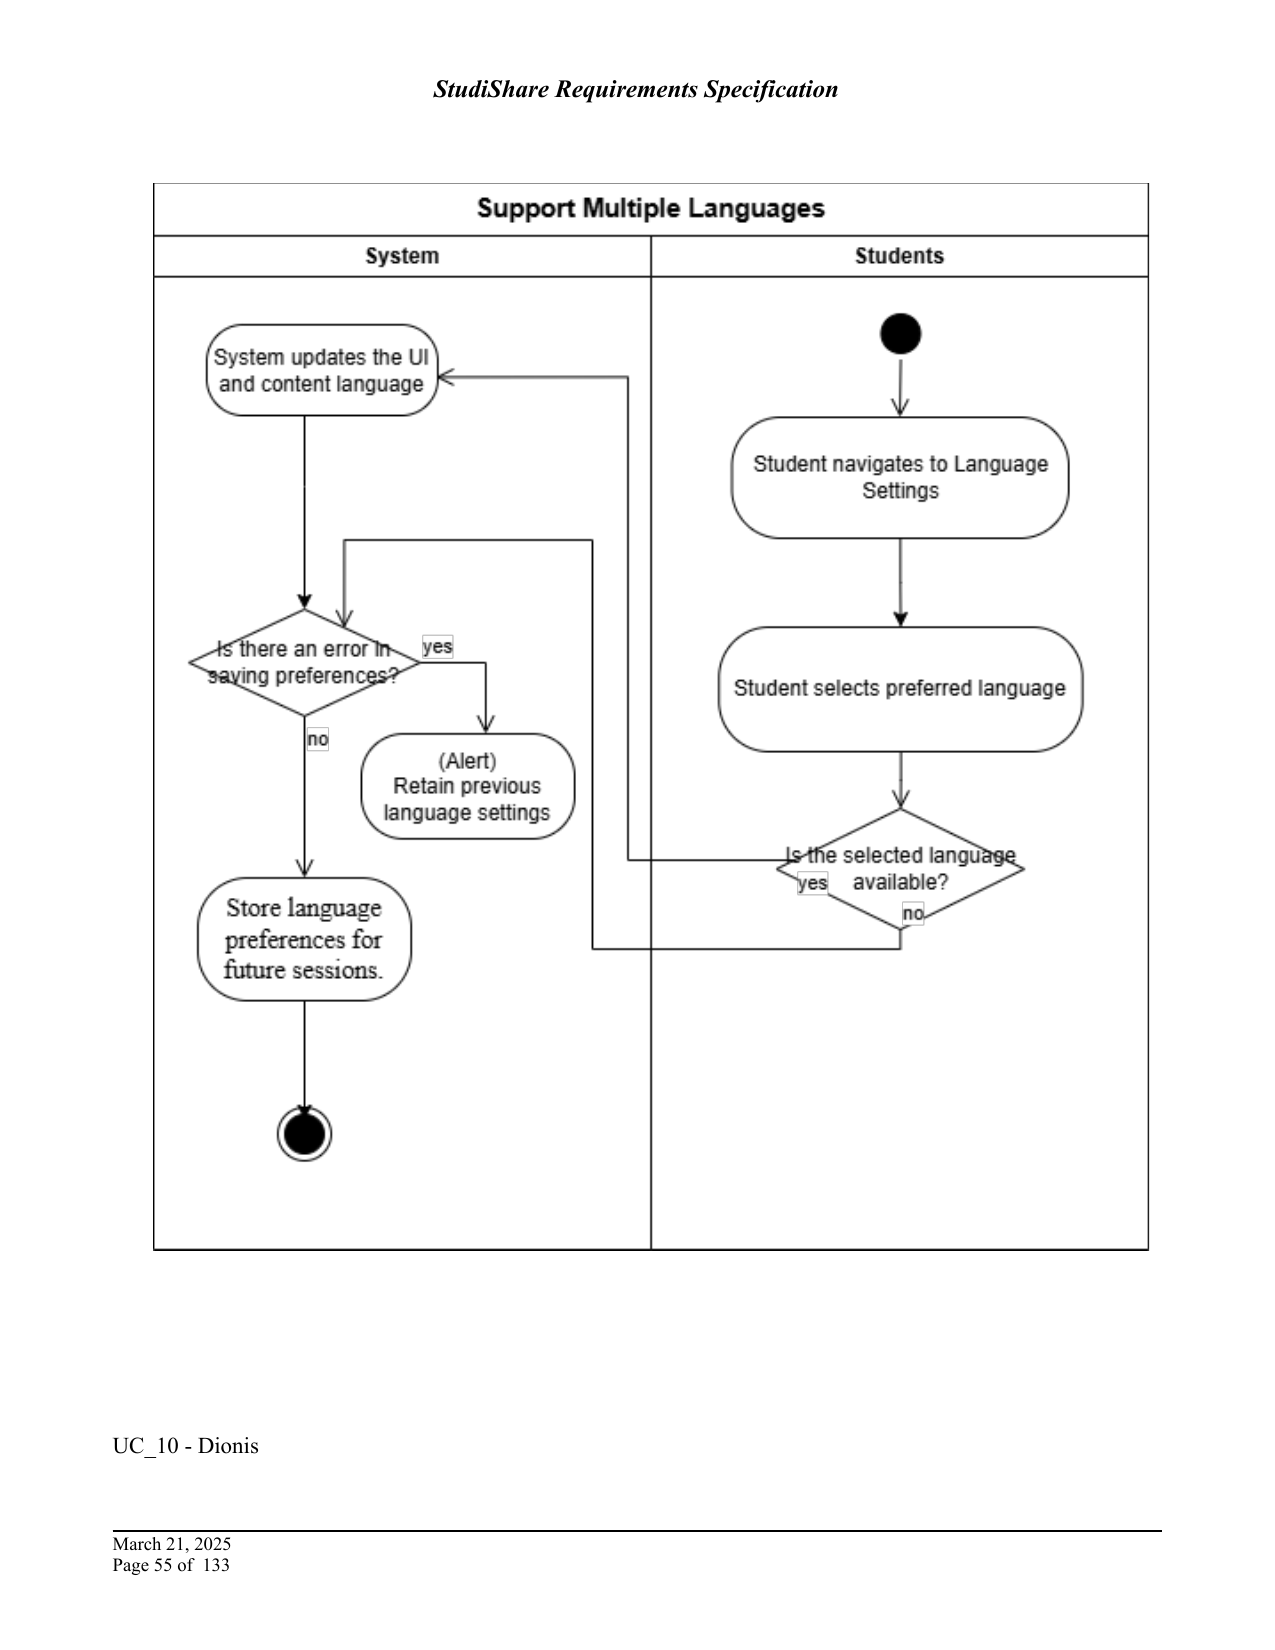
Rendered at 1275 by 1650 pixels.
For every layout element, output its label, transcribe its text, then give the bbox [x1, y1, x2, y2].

picture [153, 183, 1150, 1251]
text UC_10 - Dionis [112, 1433, 1162, 1458]
